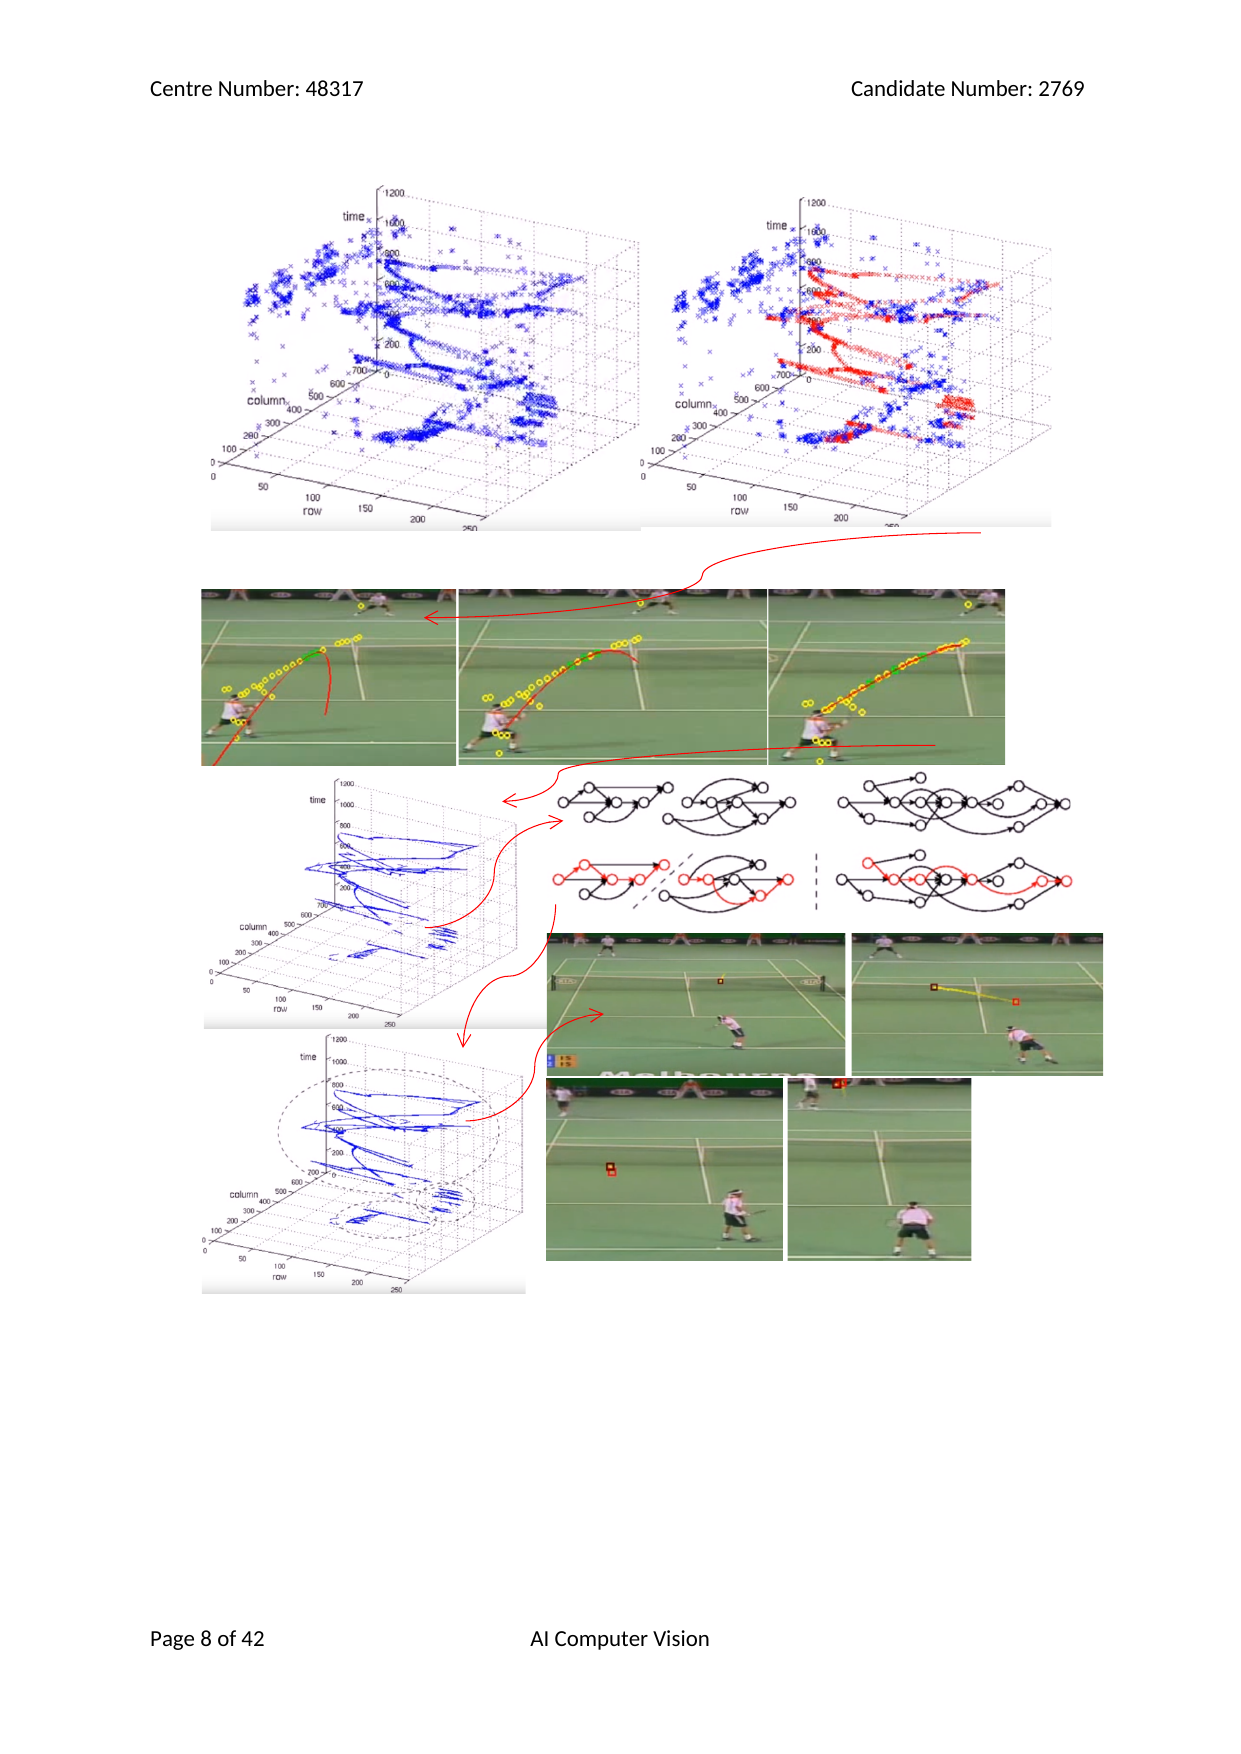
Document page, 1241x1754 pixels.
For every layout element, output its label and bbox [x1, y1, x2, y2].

picture [638, 437, 968, 464]
picture [554, 768, 562, 781]
picture [466, 932, 845, 1074]
picture [850, 933, 1103, 1074]
picture [209, 359, 527, 406]
picture [554, 768, 1070, 843]
picture [200, 589, 457, 765]
picture [202, 768, 1074, 1028]
